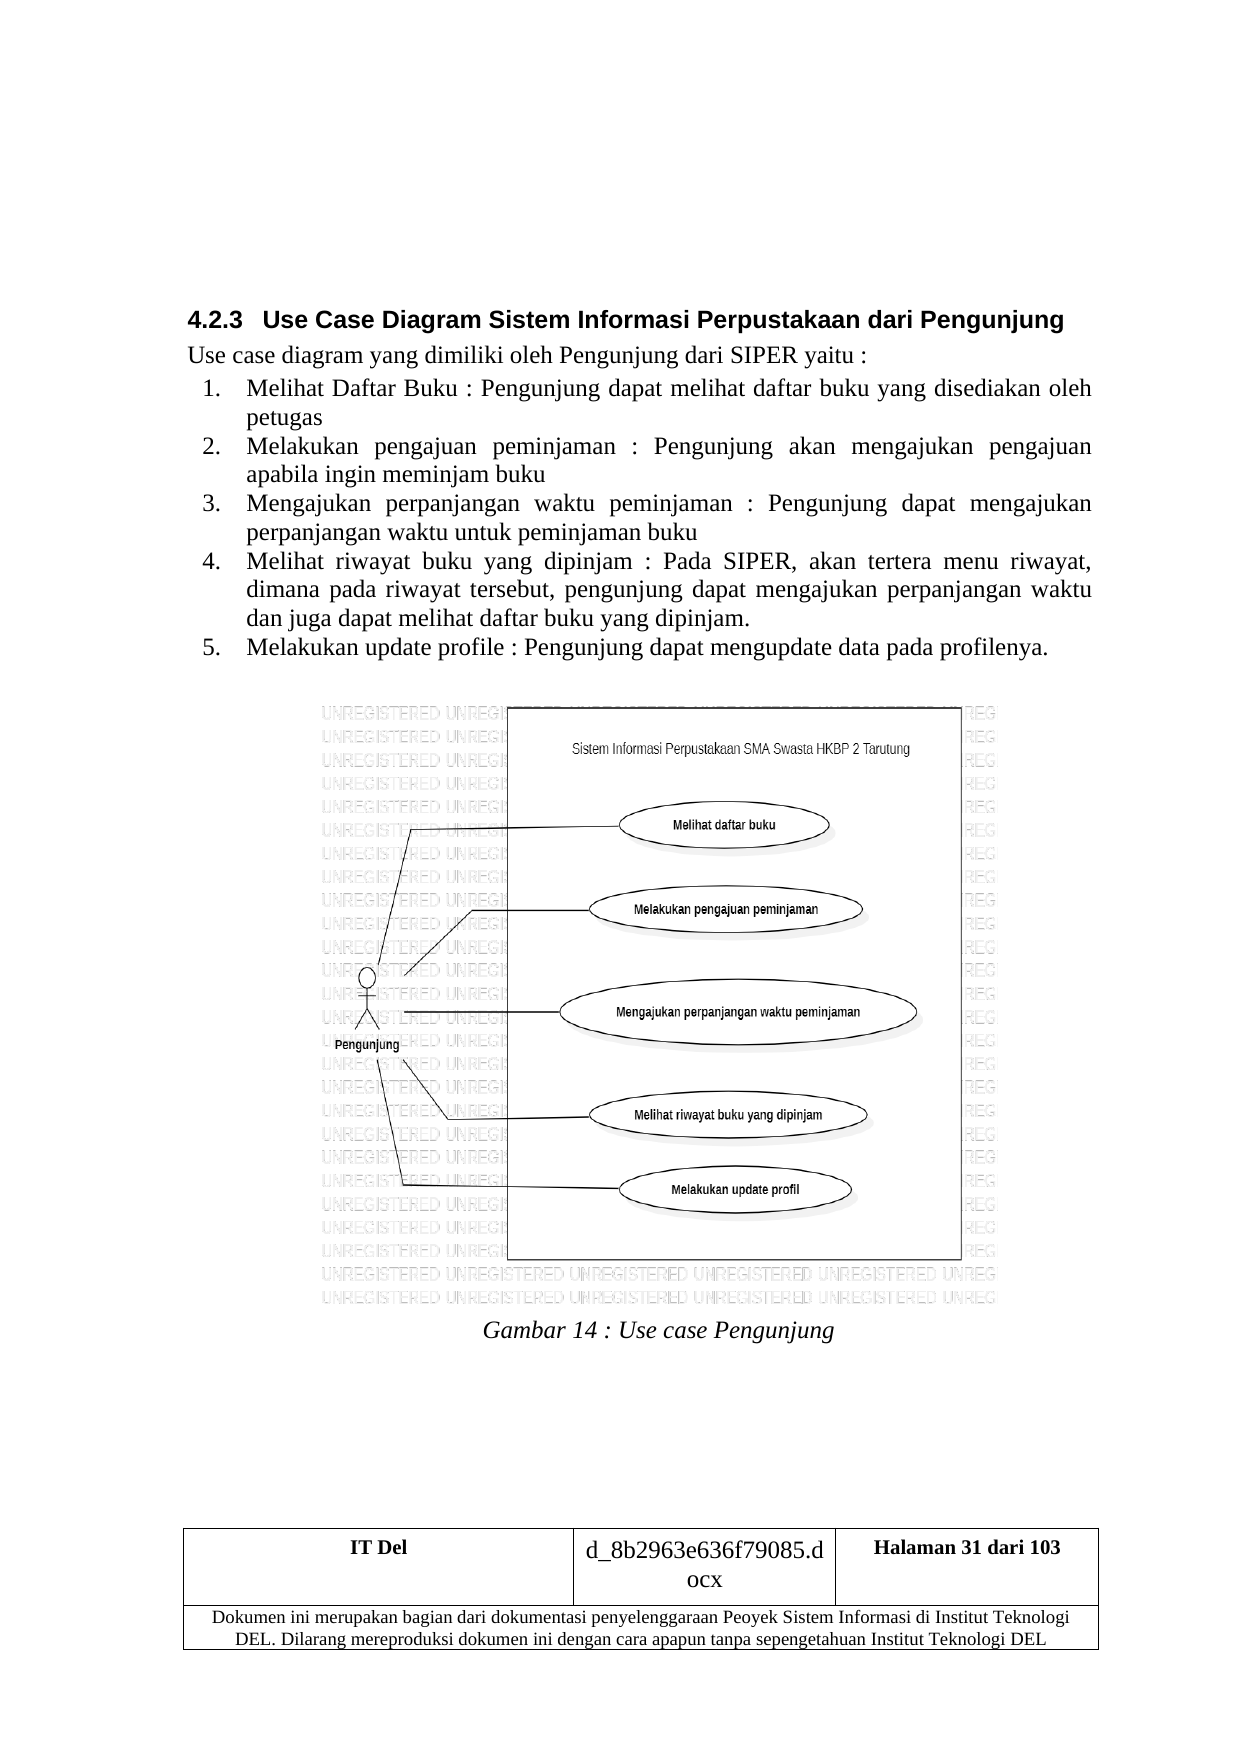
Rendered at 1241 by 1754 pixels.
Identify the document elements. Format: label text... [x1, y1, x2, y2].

list Melakukan update profile : Pengunjung dapat mengupdate data pada profilenya. [202, 632, 1092, 661]
list Melihat Daftar Buku : Pengunjung dapat melihat daftar buku yang disediakan oleh petugas [202, 373, 1092, 431]
list Mengajukan perpanjangan waktu peminjaman : Pengunjung dapat mengajukan perpanjangan waktu untuk peminjaman buku [202, 488, 1092, 546]
subtitle Use Case Diagram Sistem Informasi Perpustakaan dari Pengunjung [187, 305, 1092, 334]
list Melihat riwayat buku yang dipinjam : Pada SIPER, akan tertera menu riwayat, dimana pada riwayat tersebut, pengunjung dapat mengajukan perpanjangan waktu dan juga dapat melihat daftar buku yang dipinjam. [202, 546, 1092, 632]
text Use case diagram yang dimiliki oleh Pengunjung dari SIPER yaitu : [187, 340, 1092, 369]
list Melakukan pengajuan peminjaman : Pengunjung akan mengajukan pengajuan apabila ingin meminjam buku [202, 431, 1092, 488]
picture [321, 696, 998, 1306]
